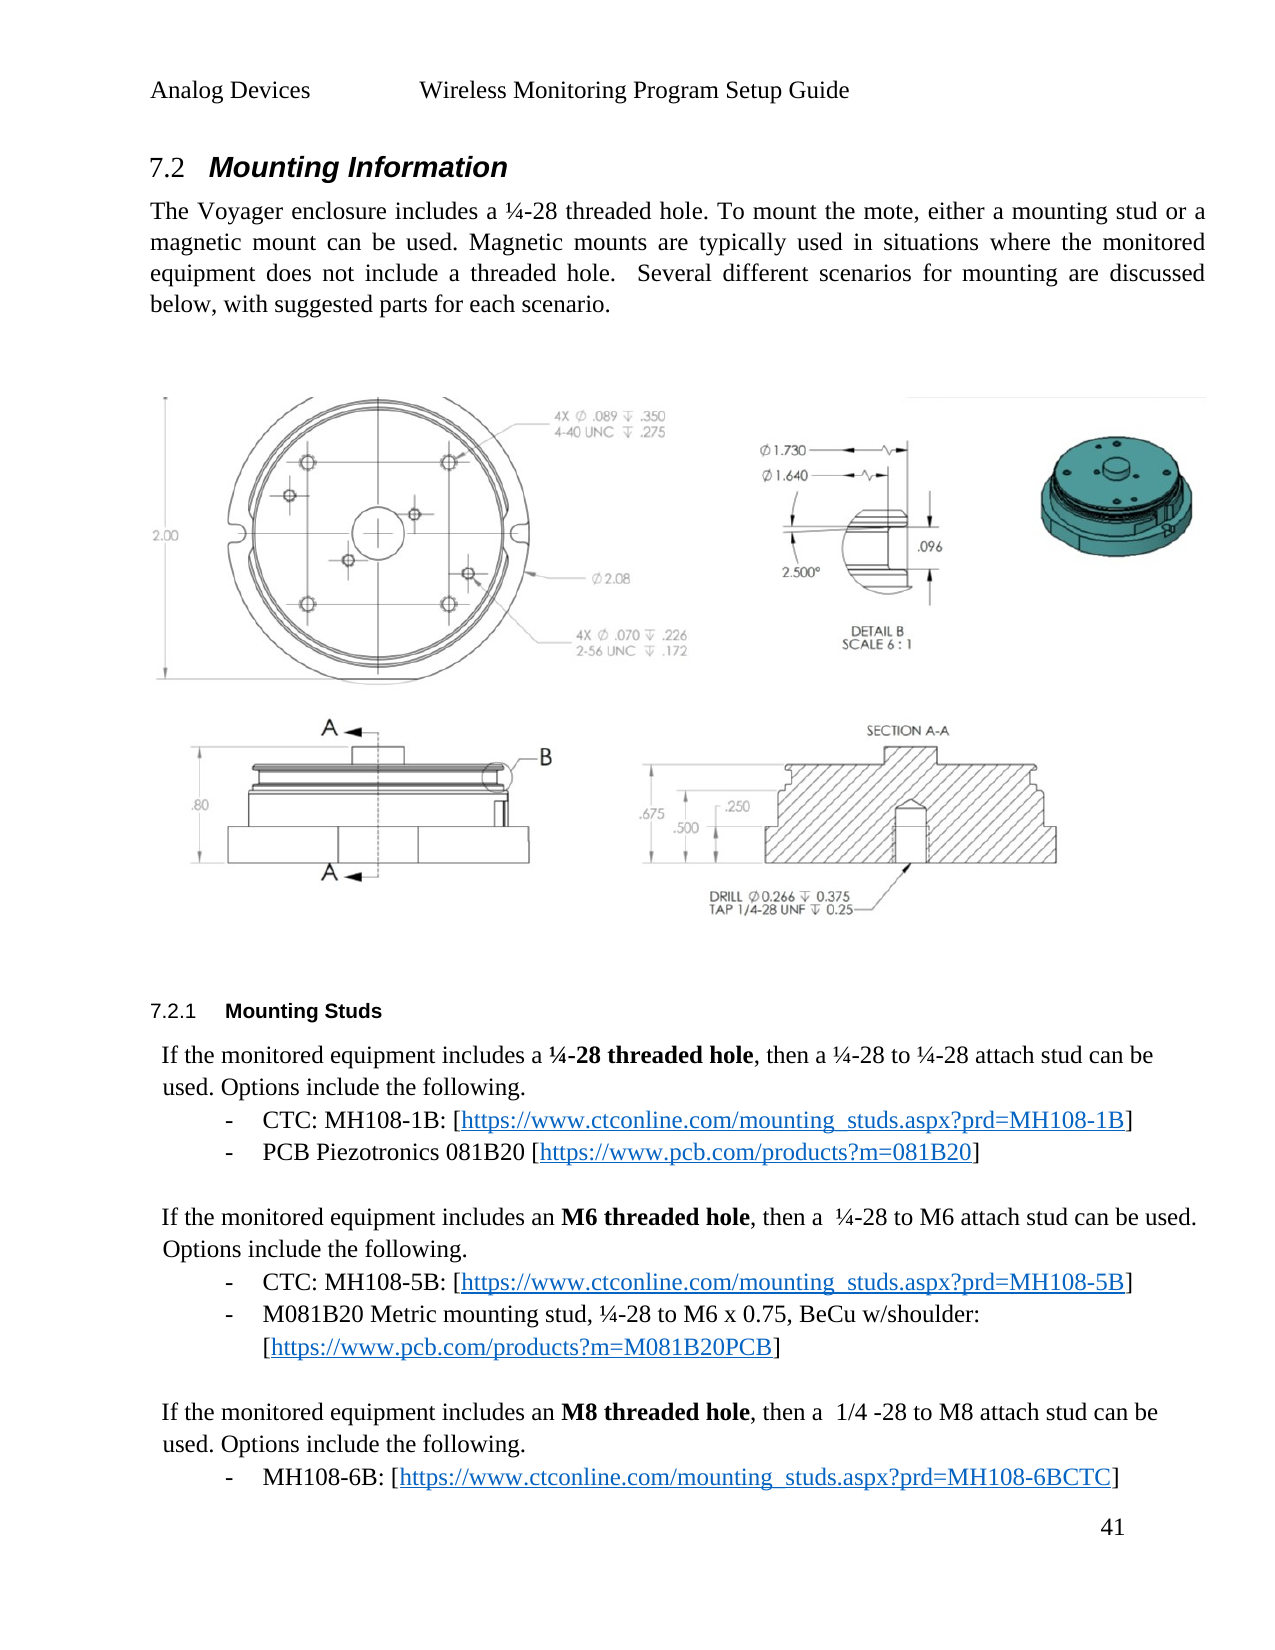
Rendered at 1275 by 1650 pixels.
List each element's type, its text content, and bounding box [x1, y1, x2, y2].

picture [150, 397, 1207, 920]
list MH108-6B: [https://www.ctconline.com/mounting_studs.aspx?prd=MH108-6BCTC] [225, 1462, 1206, 1491]
text If the monitored equipment includes an M6 threaded hole, then a ¼-28 to M6 attach stud can be used. Options include the following. [161, 1202, 1206, 1263]
list PCB Piezotronics 081B20 [https://www.pcb.com/products?m=081B20] [225, 1137, 1206, 1166]
text If the monitored equipment includes a ¼-28 threaded hole, then a ¼-28 to ¼-28 attach stud can be used. Options include the following. [161, 1040, 1206, 1101]
list CTC: MH108-1B: [https://www.ctconline.com/mounting_studs.aspx?prd=MH108-1B] [225, 1105, 1206, 1133]
list M081B20 Metric mounting stud, ¼-28 to M6 x 0.75, BeCu w/shoulder: [https://www.pcb.com/products?m=M081B20PCB] [225, 1299, 1206, 1360]
text If the monitored equipment includes an M8 threaded hole, then a 1/4 -28 to M8 attach stud can be used. Options include the following. [161, 1397, 1206, 1458]
subtitle Mounting Studs [150, 999, 1206, 1023]
subtitle Mounting Information [148, 150, 1206, 184]
list CTC: MH108-5B: [https://www.ctconline.com/mounting_studs.aspx?prd=MH108-5B] [225, 1267, 1206, 1296]
text The Voyager enclosure includes a ¼-28 threaded hole. To mount the mote, either a mounting stud or a magnetic mount can be used. Magnetic mounts are typically used in situations where the monitored equipment does not include a threaded hole. Several different scenarios for mounting are discussed below, with suggested parts for each scenario. [150, 196, 1206, 318]
